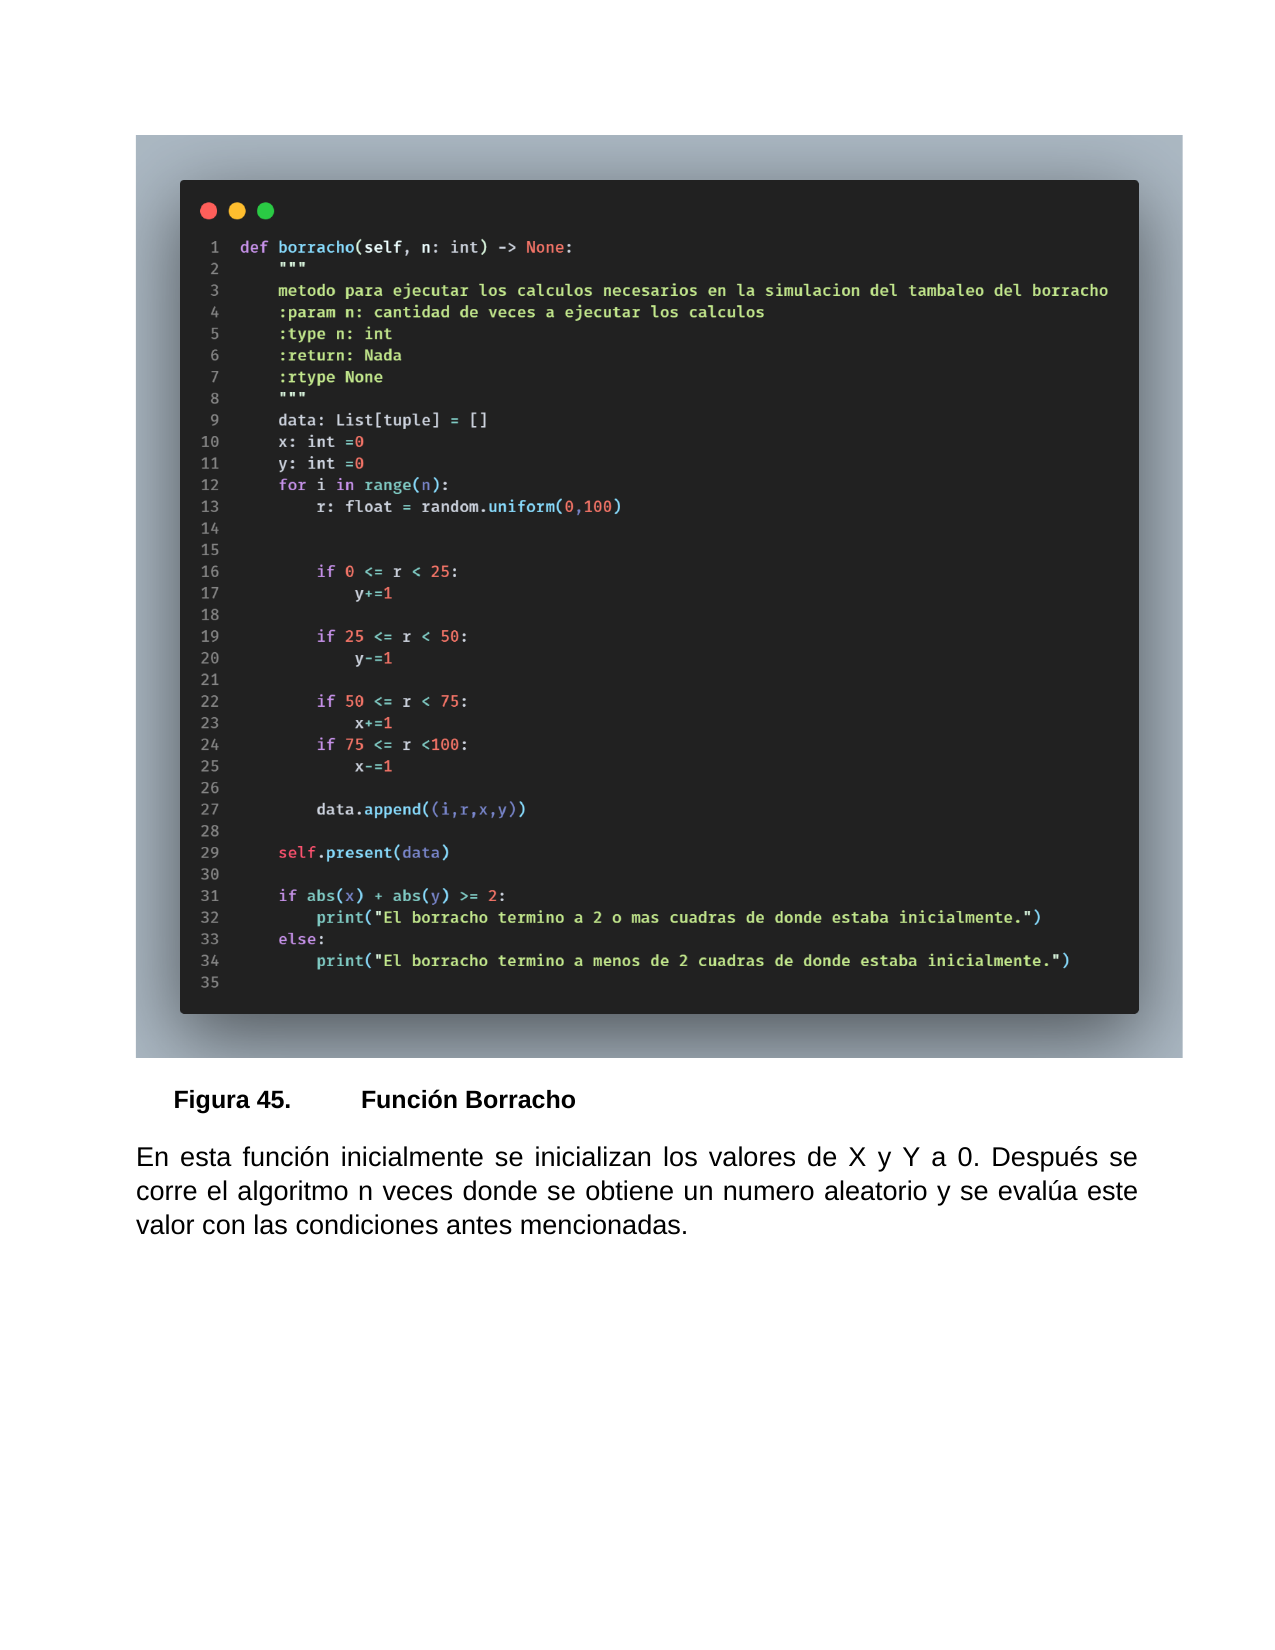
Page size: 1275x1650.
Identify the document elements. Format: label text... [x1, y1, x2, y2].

picture [135, 135, 1183, 1058]
text En esta función inicialmente se inicializan los valores de X y Y a 0. Después se corre el algoritmo n veces donde se obtiene un numero aleatorio y se evalúa este valor con las condiciones antes mencionadas. [136, 1141, 1139, 1240]
text Función Borracho [173, 1085, 1139, 1114]
